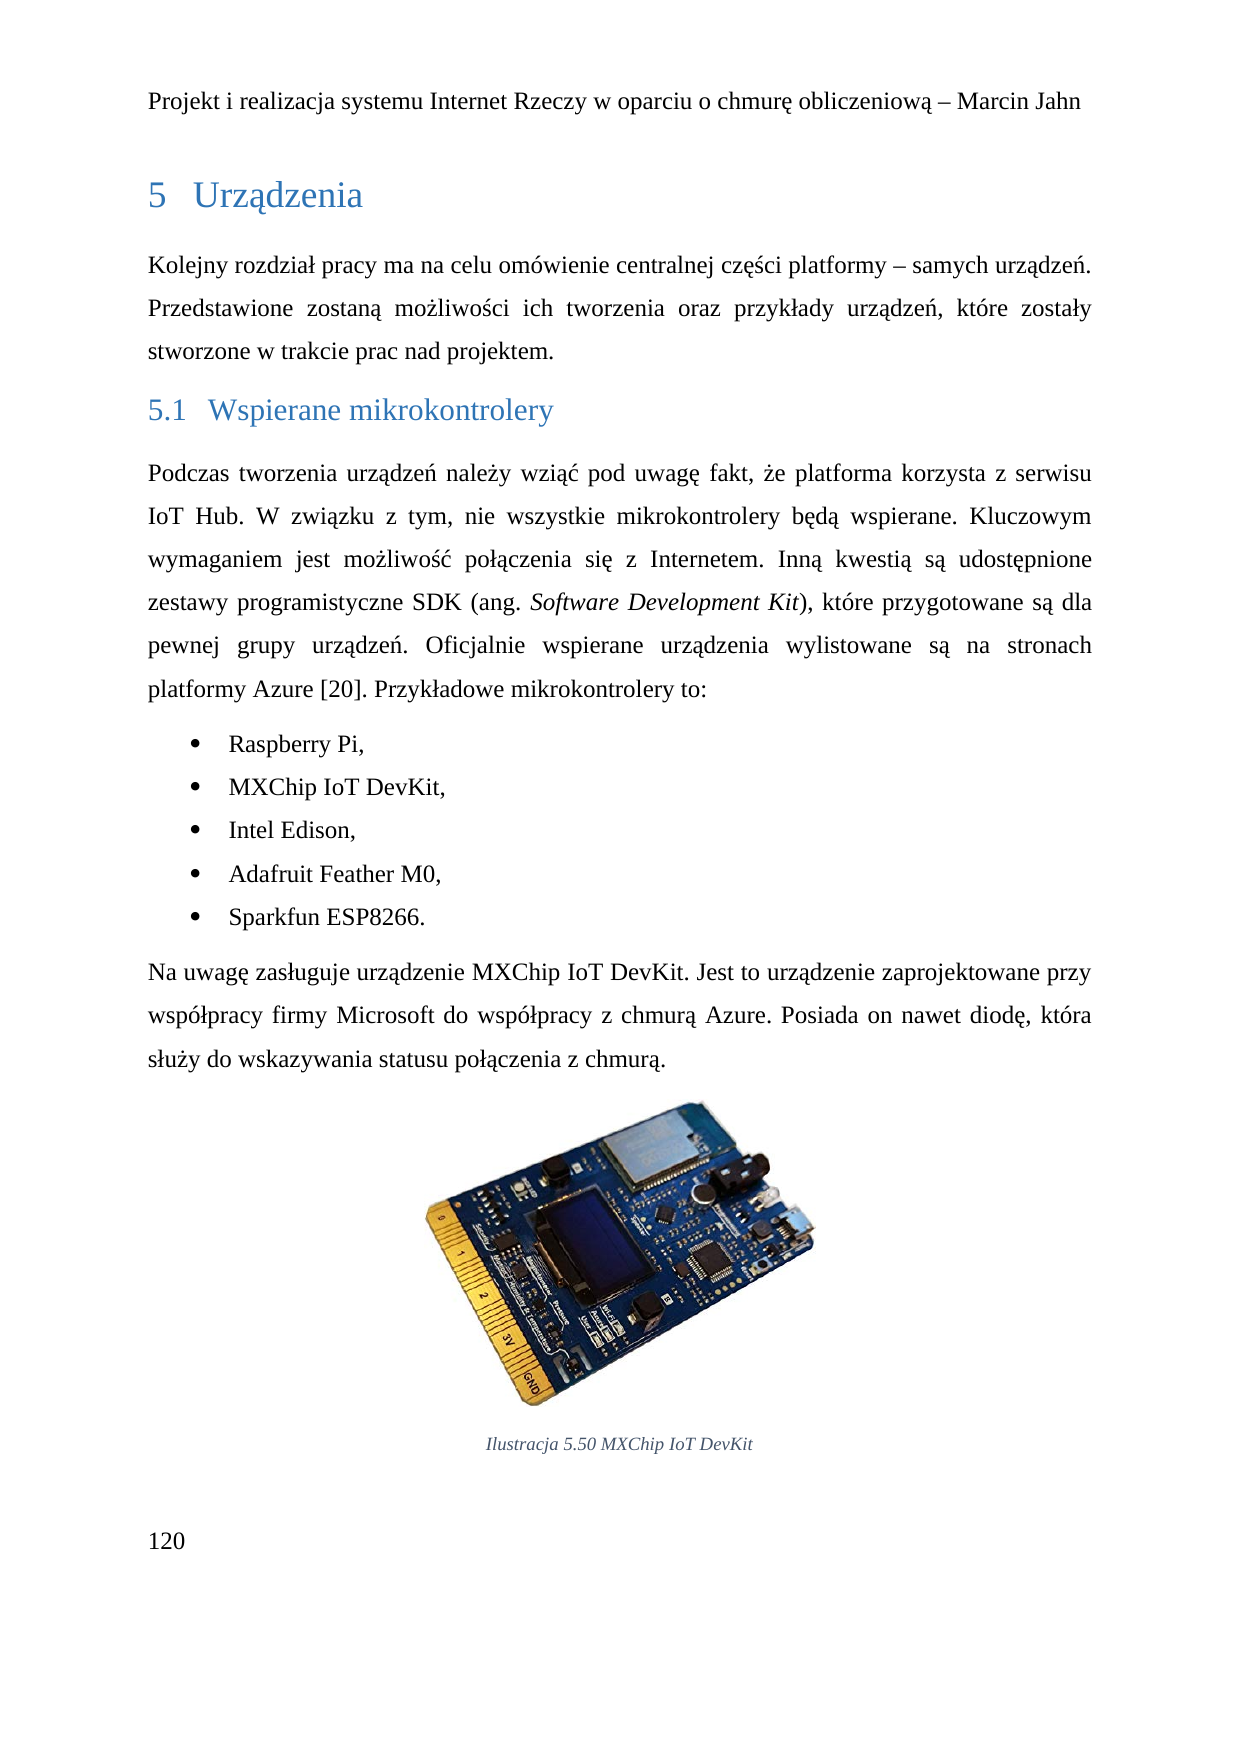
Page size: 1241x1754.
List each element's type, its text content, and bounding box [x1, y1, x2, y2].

text Kolejny rozdział pracy ma na celu omówienie centralnej części platformy – samych urządzeń. Przedstawione zostaną możliwości ich tworzenia oraz przykłady urządzeń, które zostały stworzone w trakcie prac nad projektem. [148, 250, 1093, 365]
subtitle Wspierane mikrokontrolery [148, 392, 1093, 428]
text Podczas tworzenia urządzeń należy wziąć pod uwagę fakt, że platforma korzysta z serwisu IoT Hub. W związku z tym, nie wszystkie mikrokontrolery będą wspierane. Kluczowym wymaganiem jest możliwość połączenia się z Internetem. Inną kwestią są udostępnione zestawy programistyczne SDK (ang. Software Development Kit), które przygotowane są dla pewnej grupy urządzeń. Oficjalnie wspierane urządzenia wylistowane są na stronach platformy Azure. Przykładowe mikrokontrolery to: [148, 458, 1093, 702]
list Intel Edison, [191, 816, 1093, 844]
picture [424, 1099, 817, 1407]
list Raspberry Pi, [191, 729, 1093, 758]
list MXChip IoT DevKit, [191, 772, 1093, 801]
list Adafruit Feather M0, [191, 859, 1093, 887]
text Na uwagę zasługuje urządzenie MXChip IoT DevKit. Jest to urządzenie zaprojektowane przy współpracy firmy Microsoft do współpracy z chmurą Azure. Posiada on nawet diodę, która służy do wskazywania statusu połączenia z chmurą. [148, 957, 1093, 1072]
list Sparkfun ESP8266. [191, 902, 1093, 931]
subtitle Urządzenia [148, 173, 1093, 216]
